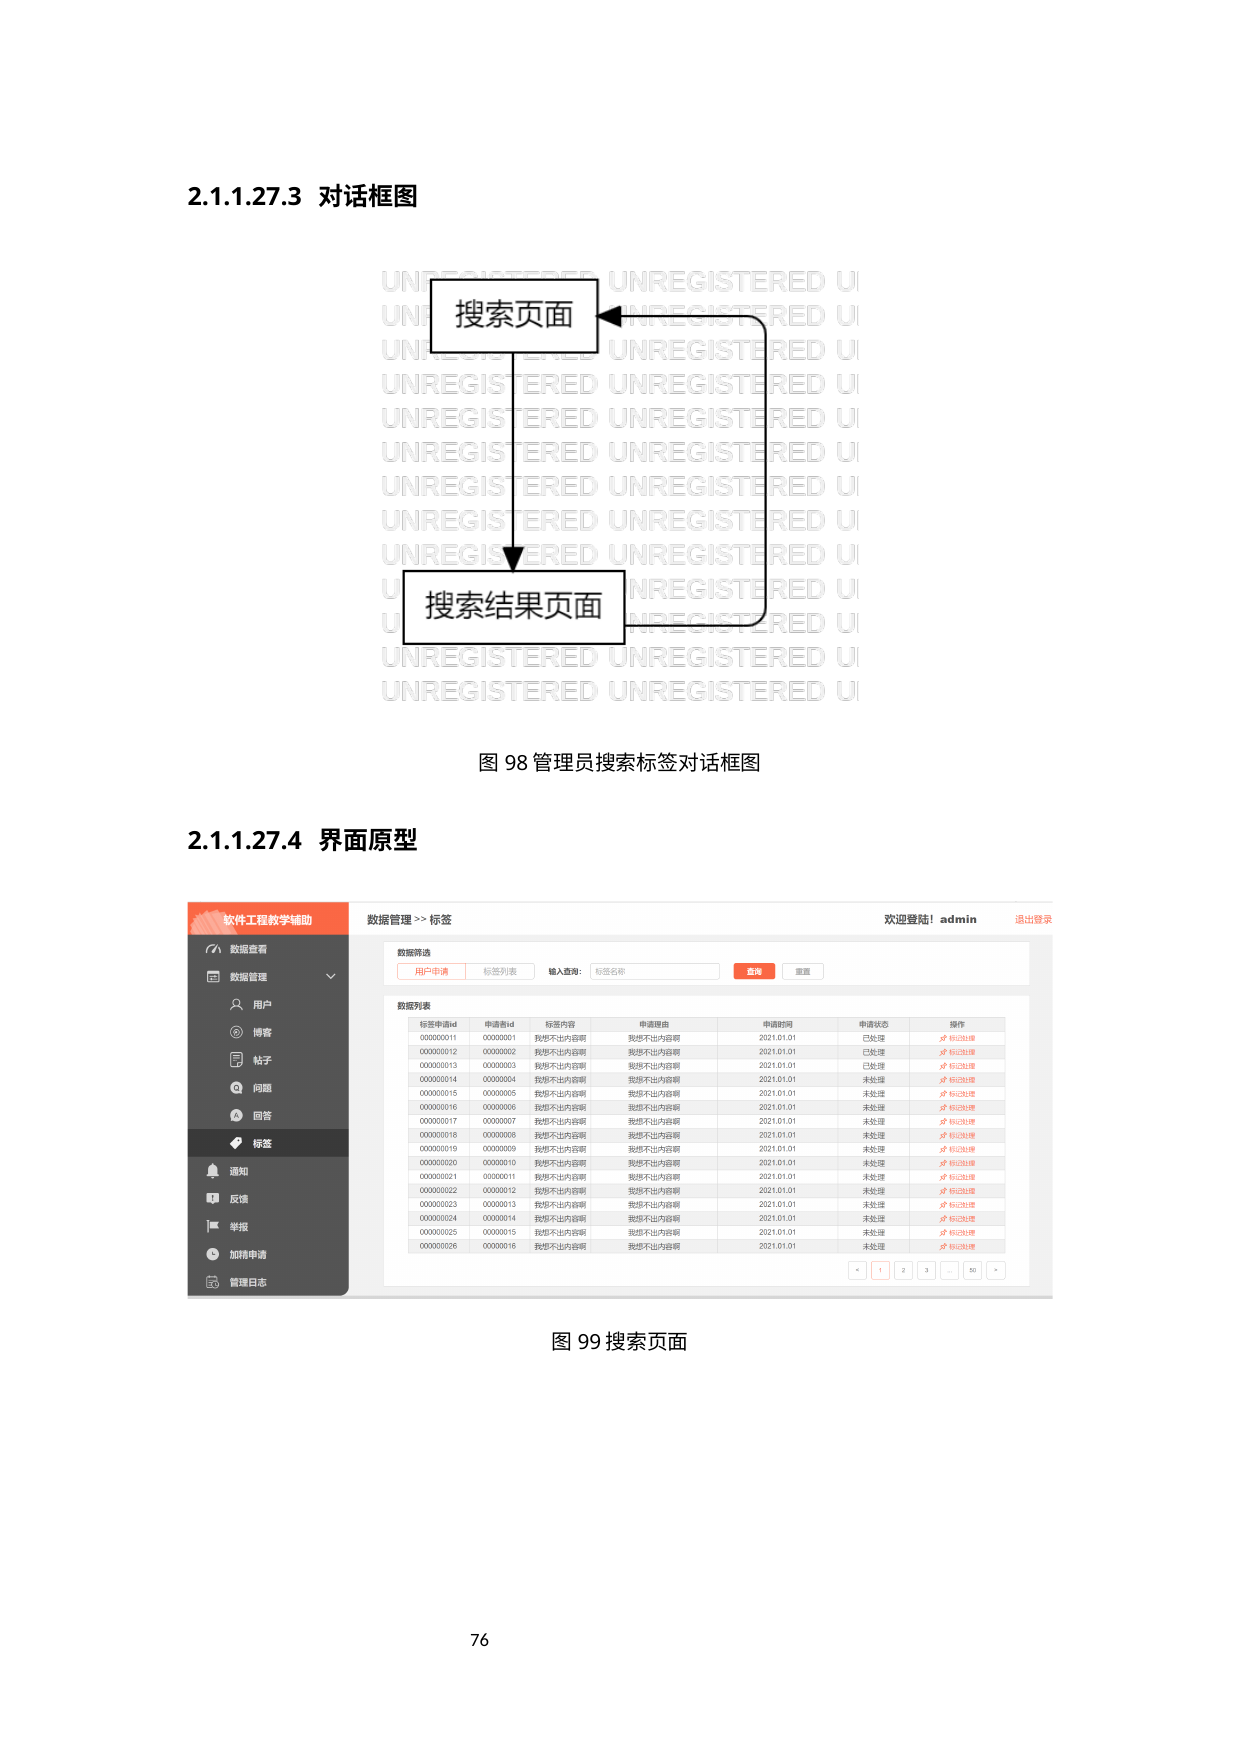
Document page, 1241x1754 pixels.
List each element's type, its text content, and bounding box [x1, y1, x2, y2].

subtitle 界面原型 [187, 806, 1053, 871]
subtitle 对话框图 [187, 162, 1053, 227]
picture [381, 257, 859, 735]
picture [187, 901, 1053, 1299]
